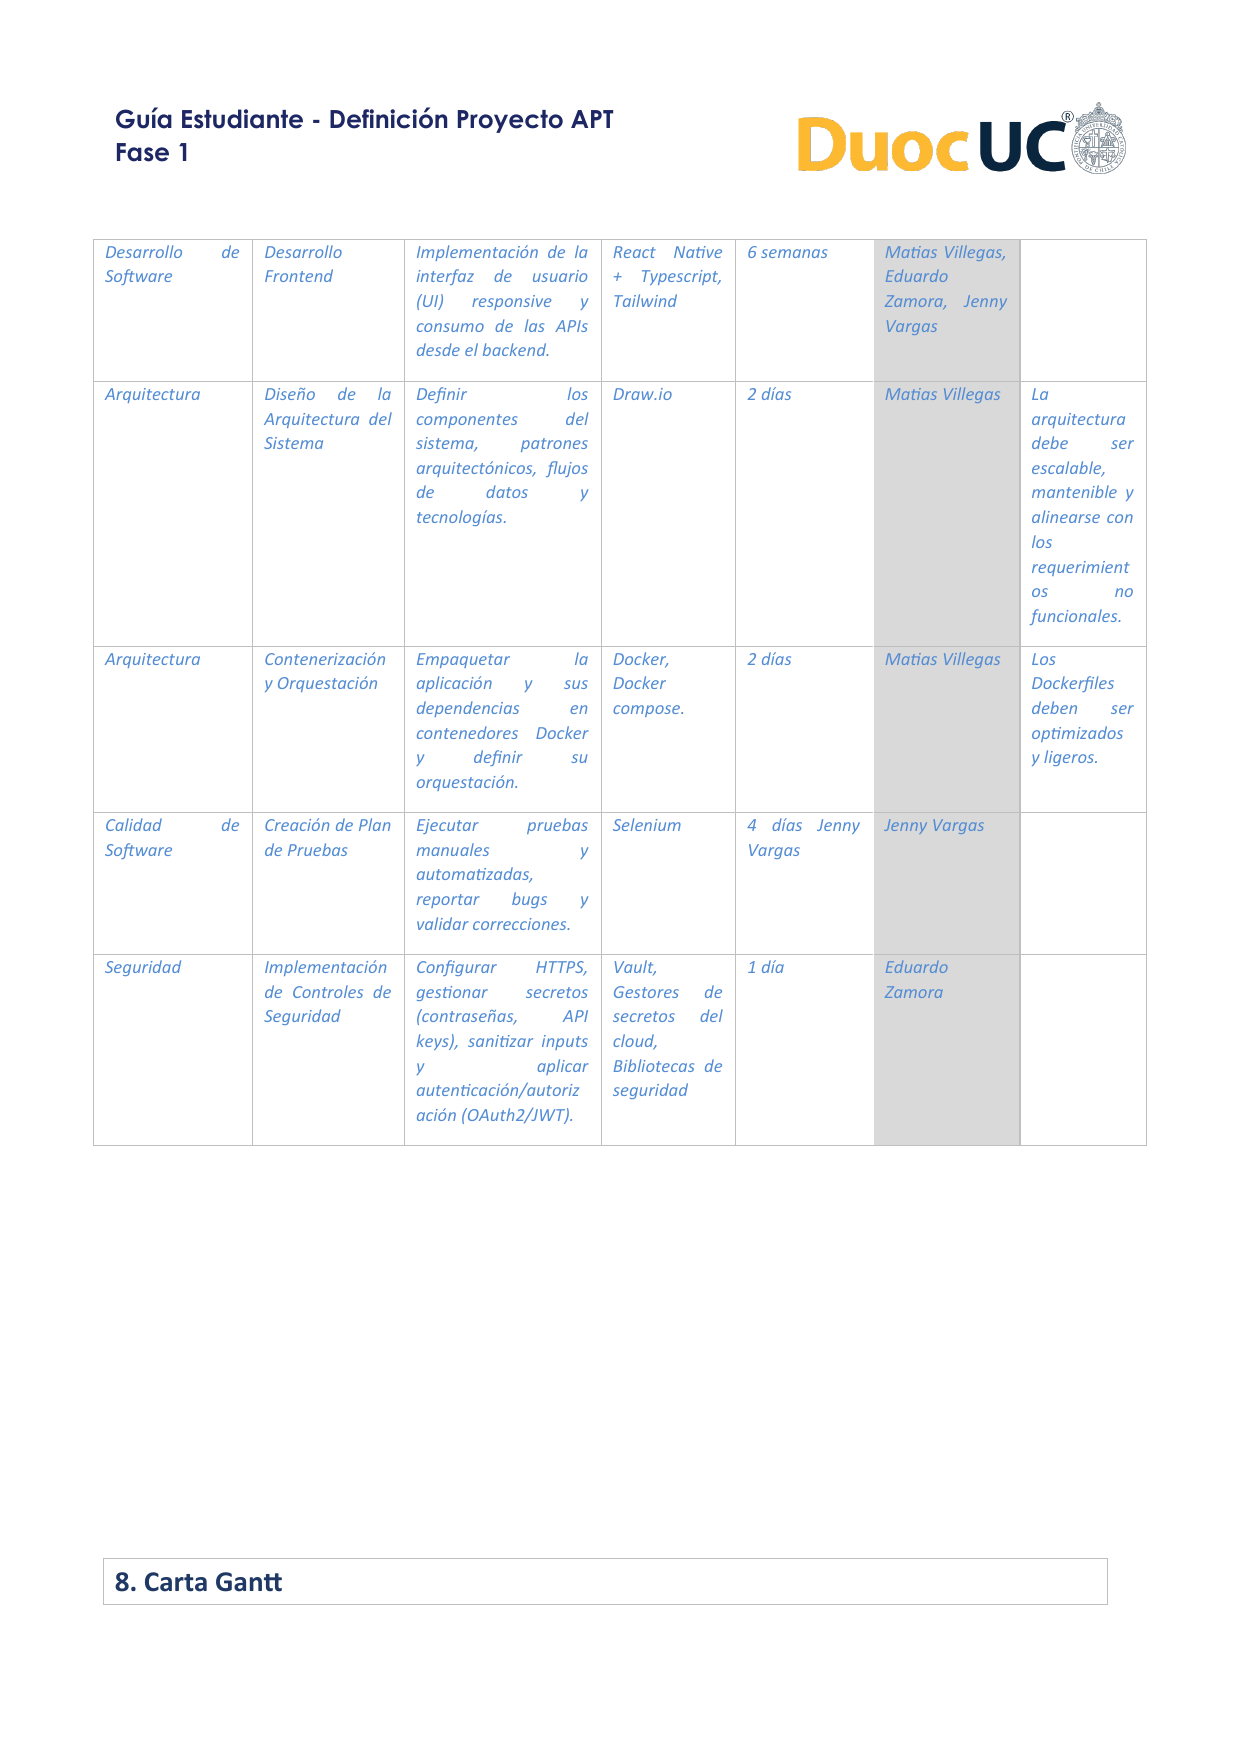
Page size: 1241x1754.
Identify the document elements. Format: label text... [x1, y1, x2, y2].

table_cell 2 días [736, 382, 873, 646]
table_cell Empaquetar la aplicación y sus dependencias en contenedores Docker y definir su orquestación. [405, 647, 601, 812]
table_cell Contenerización y Orquestación [253, 647, 404, 812]
table_cell Creación de Plan de Pruebas [253, 813, 404, 954]
table_cell 4 días Jenny Vargas [736, 813, 873, 954]
table_cell Calidad de Software [94, 813, 252, 954]
table_cell Matias Villegas, Eduardo Zamora, Jenny Vargas [874, 240, 1019, 381]
table_cell Eduardo Zamora [874, 955, 1019, 1145]
table_cell 1 día [736, 955, 873, 1145]
table_cell La arquitectura debe ser escalable, mantenible y alinearse con los requerimientos no funcionales. [1021, 382, 1146, 646]
table_cell 6 semanas [736, 240, 873, 381]
table_cell Configurar HTTPS, gestionar secretos (contraseñas, API keys), sanitizar inputs y aplicar autenticación/autorización (OAuth2/JWT). [405, 955, 601, 1145]
table_cell React Native + Typescript, Tailwind [602, 240, 735, 381]
table_cell Jenny Vargas [874, 813, 1019, 954]
table_cell Seguridad [94, 955, 252, 1145]
table_cell Desarrollo de Software [94, 240, 252, 381]
table_cell Arquitectura [94, 647, 252, 812]
table_cell Draw.io [602, 382, 735, 646]
table_cell Ejecutar pruebas manuales y automatizadas, reportar bugs y validar correcciones. [405, 813, 601, 954]
table_cell Docker, Docker compose. [602, 647, 735, 812]
table_header 8. Carta Gantt [104, 1559, 1107, 1603]
table_cell Diseño de la Arquitectura del Sistema [253, 382, 404, 646]
table_cell Definir los componentes del sistema, patrones arquitectónicos, flujos de datos y tecnologías. [405, 382, 601, 646]
table_cell Matias Villegas [874, 382, 1019, 646]
table_cell [1021, 955, 1146, 1145]
table_cell [1021, 240, 1146, 381]
table_cell Los Dockerfiles deben ser optimizados y ligeros. [1021, 647, 1146, 812]
table_cell Vault, Gestores de secretos del cloud, Bibliotecas de seguridad [602, 955, 735, 1145]
table_cell Implementación de Controles de Seguridad [253, 955, 404, 1145]
table_cell 2 días [736, 647, 873, 812]
table_cell Matias Villegas [874, 647, 1019, 812]
table_cell [1021, 813, 1146, 954]
picture [798, 102, 1126, 174]
table_cell Desarrollo Frontend [253, 240, 404, 381]
table_cell Selenium [602, 813, 735, 954]
table_cell Implementación de la interfaz de usuario (UI) responsive y consumo de las APIs desde el backend. [405, 240, 601, 381]
table_cell Arquitectura [94, 382, 252, 646]
